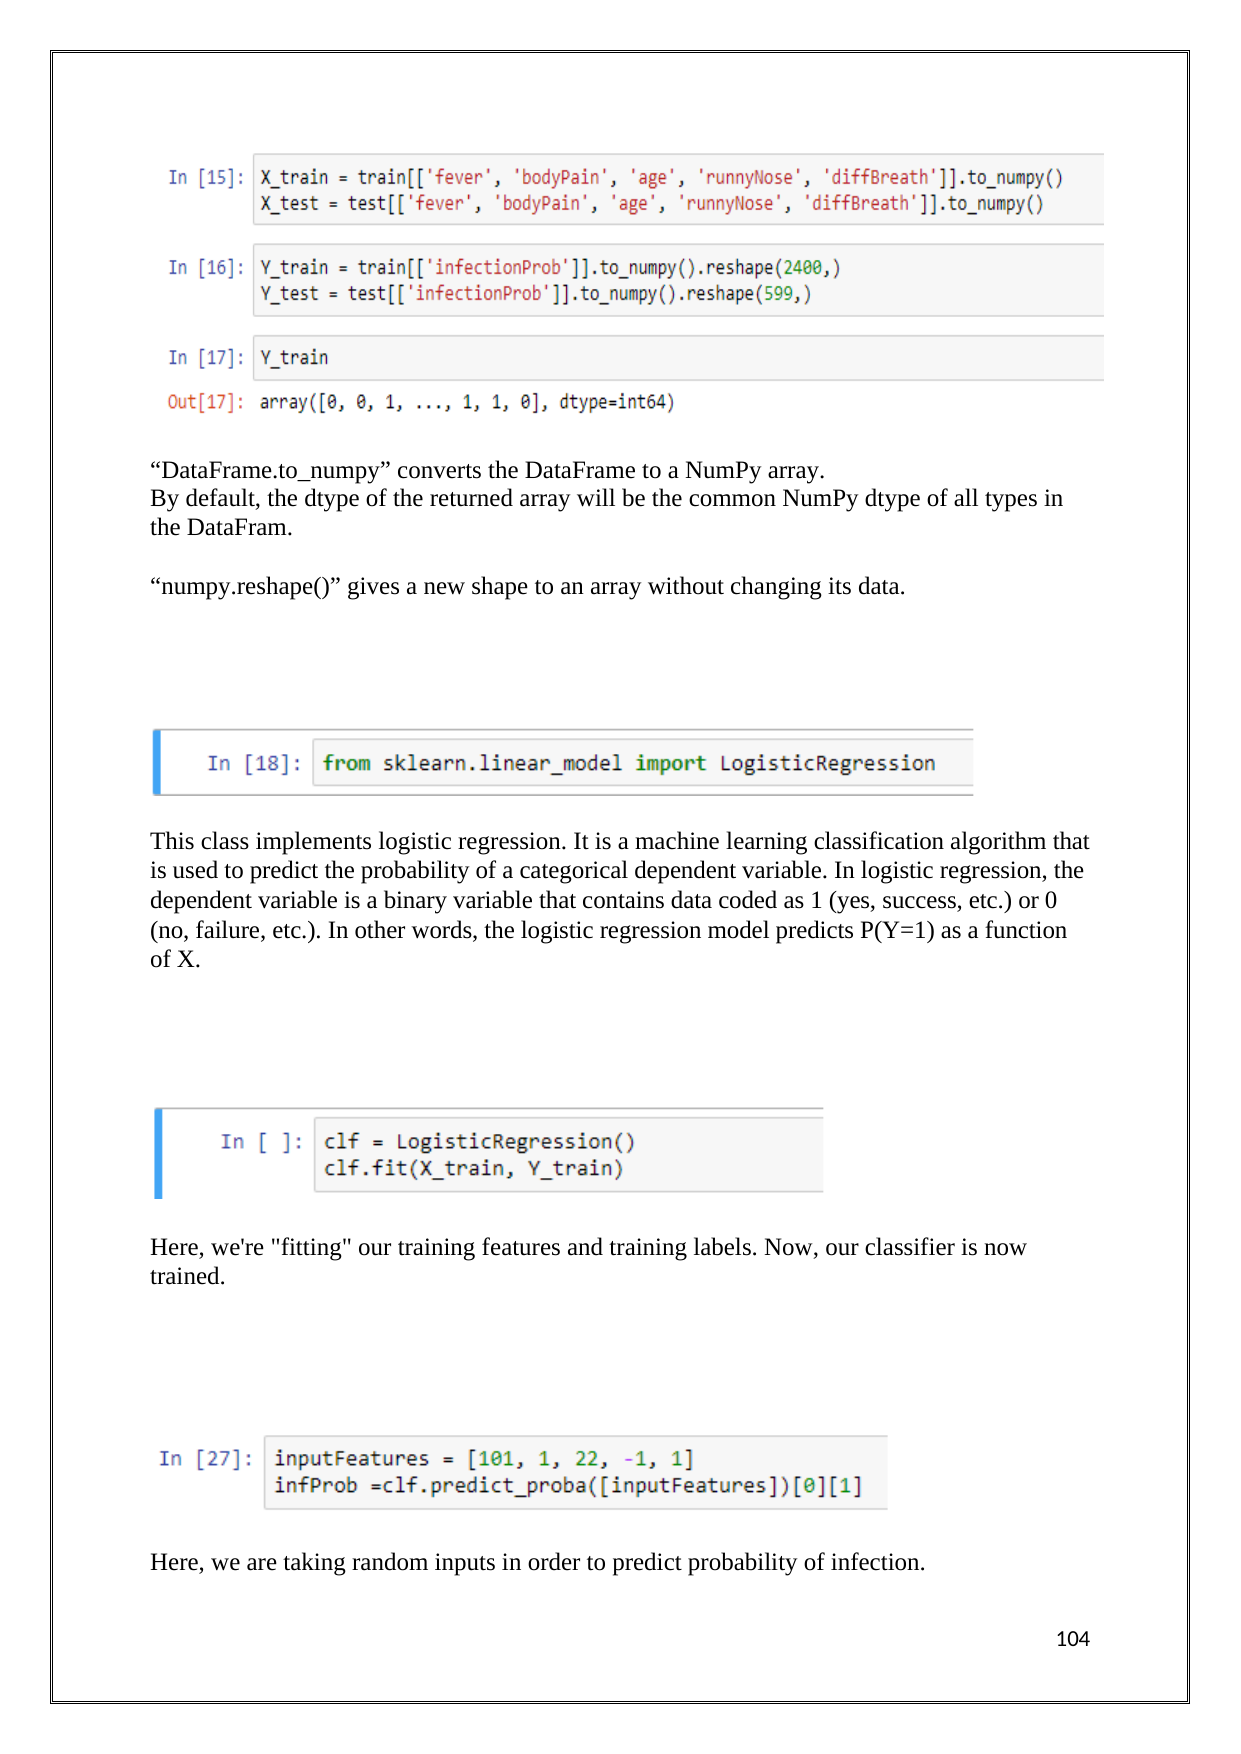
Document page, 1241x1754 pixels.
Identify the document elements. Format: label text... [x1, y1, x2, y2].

picture [150, 1100, 824, 1199]
text This class implements logistic regression. It is a machine learning classification algorithm that is used to predict the probability of a categorical dependent variable. In logistic regression, the dependent variable is a binary variable that contains data coded as 1 (yes, success, etc.) or 0 (no, failure, etc.). In other words, the logistic regression model predicts P(Y=1) as a function of X. [150, 854, 1090, 973]
picture [150, 1434, 888, 1518]
text “numpy.reshape()” gives a new shape to an array without changing its data. [150, 570, 1090, 600]
picture [150, 718, 974, 796]
picture [150, 150, 1104, 430]
text “DataFrame.to_numpy” converts the DataFrame to a NumPy array. [150, 455, 1090, 483]
text Here, we are taking random inputs in order to predict probability of infection. [150, 1547, 1090, 1575]
text Here, we're "fitting" our training features and training labels. Now, our classifier is now trained. [150, 1232, 1090, 1290]
text By default, the dtype of the returned array will be the common NumPy dtype of all types in the DataFram. [150, 483, 1090, 541]
